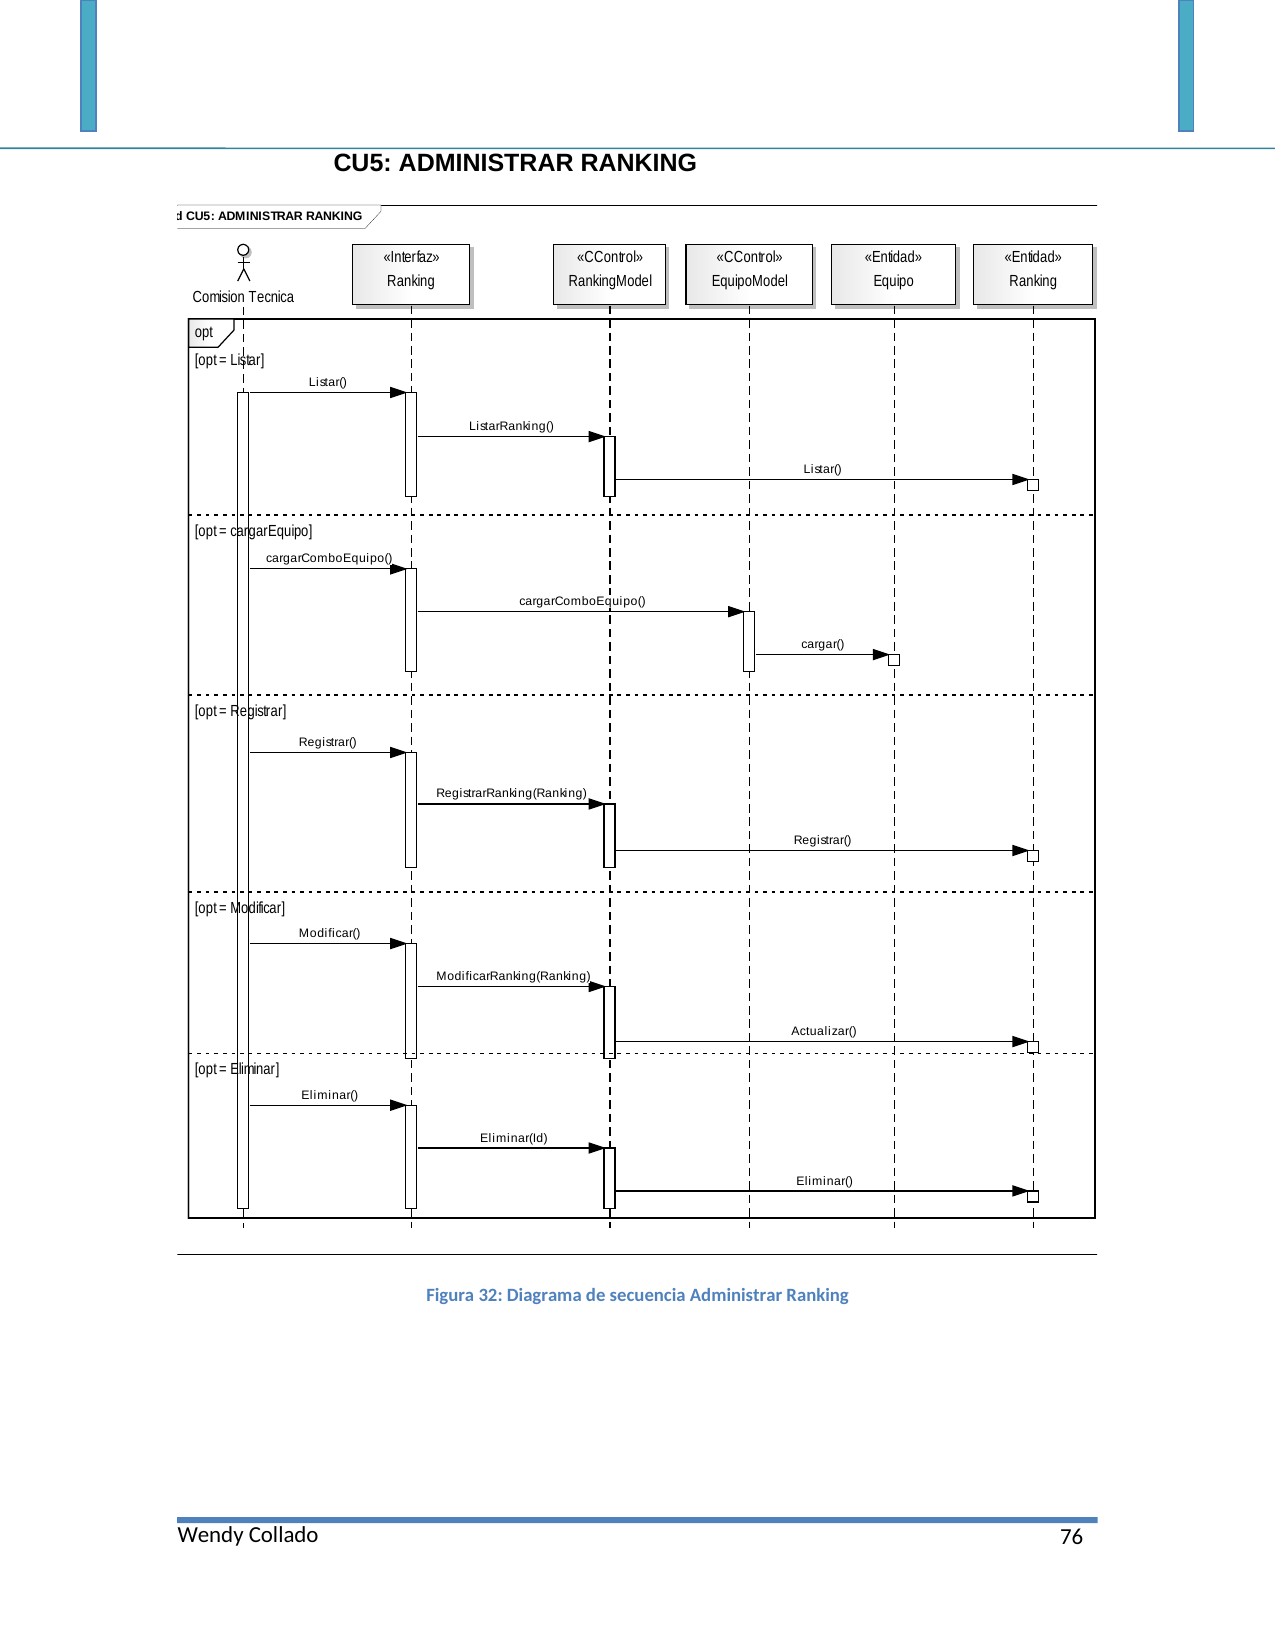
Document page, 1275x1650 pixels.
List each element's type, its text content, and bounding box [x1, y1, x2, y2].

list CU5: ADMINISTRAR RANKING [333, 148, 1098, 176]
